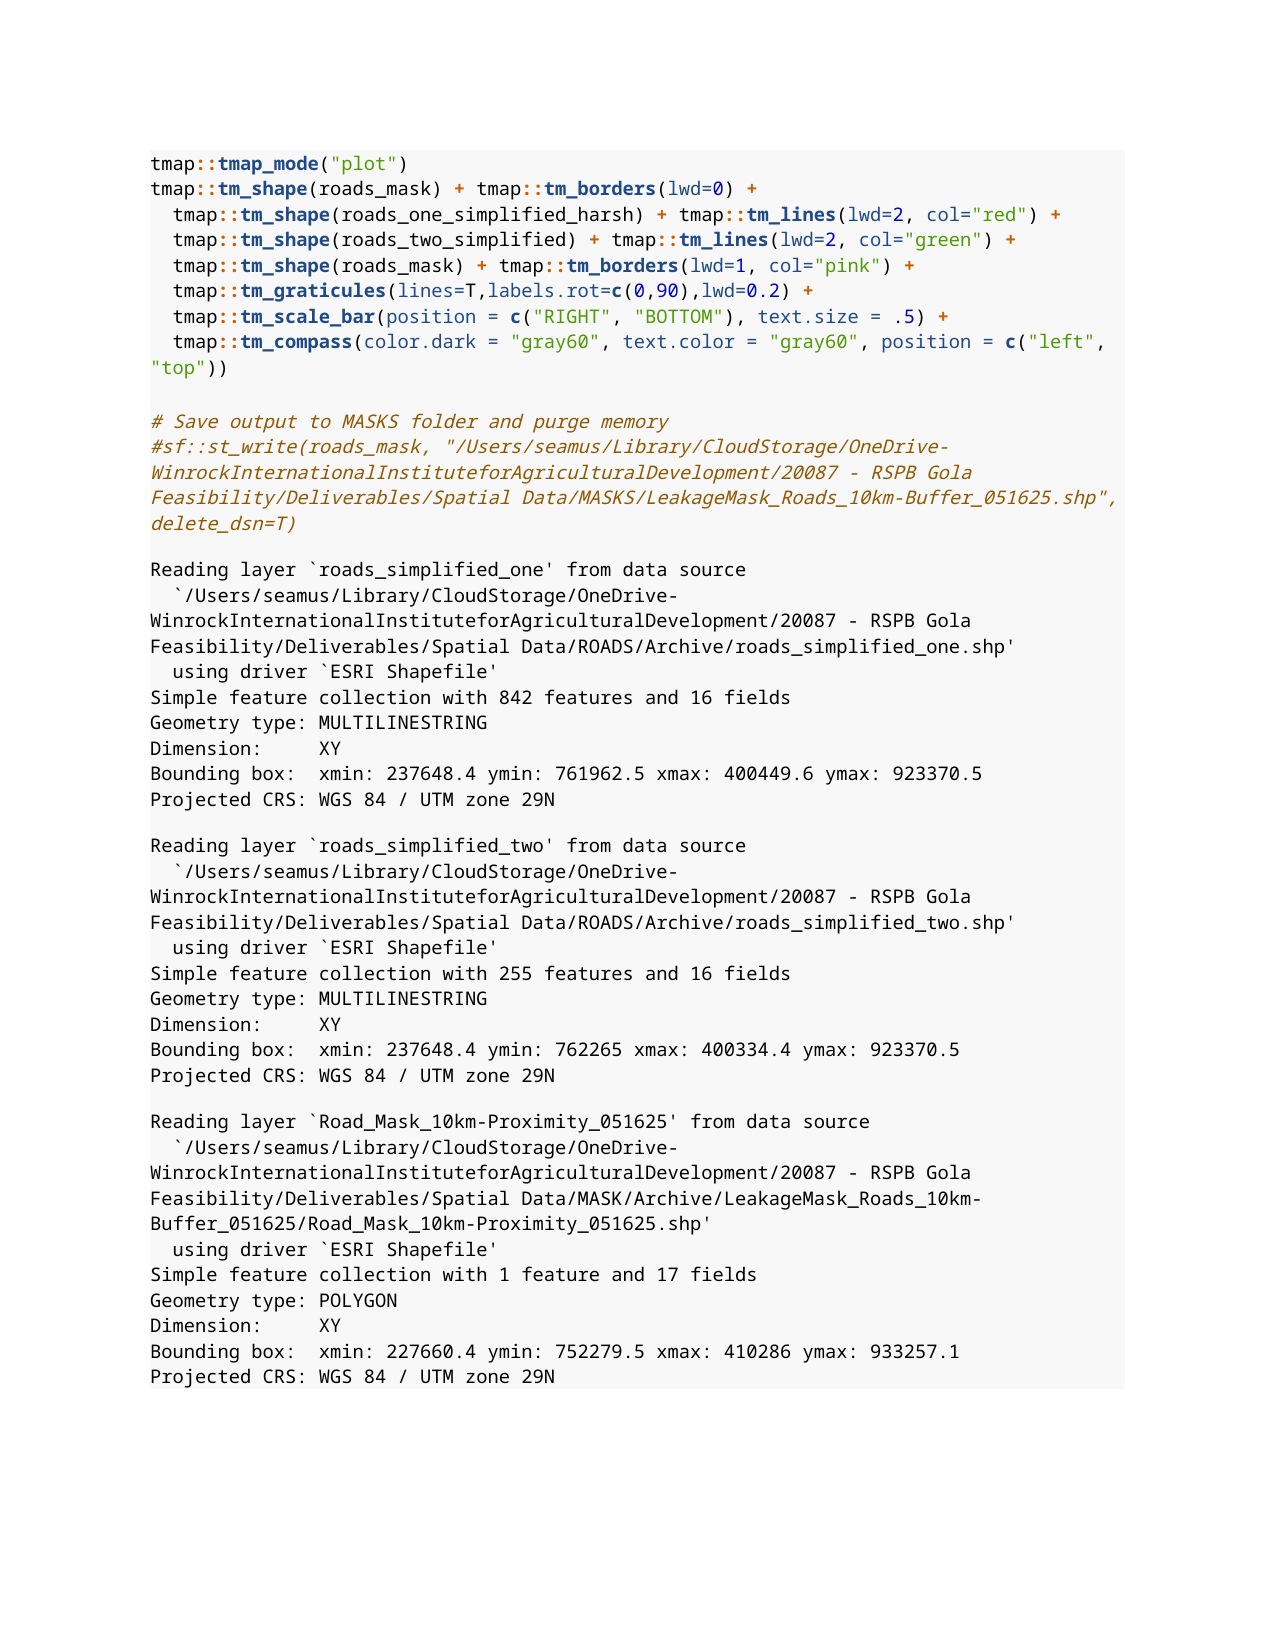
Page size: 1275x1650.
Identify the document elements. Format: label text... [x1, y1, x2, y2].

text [150, 150, 1125, 536]
text Reading layer `Road_Mask_10km-Proximity_051625' from data source `/Users/seamus/Library/CloudStorage/OneDrive-WinrockInternationalInstituteforAgriculturalDevelopment/20087 - RSPB Gola Feasibility/Deliverables/Spatial Data/MASK/Archive/LeakageMask_Roads_10km-Buffer_051625/Road_Mask_10km-Proximity_051625.shp' using driver `ESRI Shapefile' Simple feature collection with 1 feature and 17 fields Geometry type: POLYGON Dimension: XY Bounding box: xmin: 227660.4 ymin: 752279.5 xmax: 410286 ymax: 933257.1 Projected CRS: WGS 84 / UTM zone 29N [150, 1109, 1125, 1389]
text Reading layer `roads_simplified_two' from data source `/Users/seamus/Library/CloudStorage/OneDrive-WinrockInternationalInstituteforAgriculturalDevelopment/20087 - RSPB Gola Feasibility/Deliverables/Spatial Data/ROADS/Archive/roads_simplified_two.shp' using driver `ESRI Shapefile' Simple feature collection with 255 features and 16 fields Geometry type: MULTILINESTRING Dimension: XY Bounding box: xmin: 237648.4 ymin: 762265 xmax: 400334.4 ymax: 923370.5 Projected CRS: WGS 84 / UTM zone 29N [150, 833, 1125, 1088]
text Reading layer `roads_simplified_one' from data source `/Users/seamus/Library/CloudStorage/OneDrive-WinrockInternationalInstituteforAgriculturalDevelopment/20087 - RSPB Gola Feasibility/Deliverables/Spatial Data/ROADS/Archive/roads_simplified_one.shp' using driver `ESRI Shapefile' Simple feature collection with 842 features and 16 fields Geometry type: MULTILINESTRING Dimension: XY Bounding box: xmin: 237648.4 ymin: 761962.5 xmax: 400449.6 ymax: 923370.5 Projected CRS: WGS 84 / UTM zone 29N [150, 557, 1125, 812]
